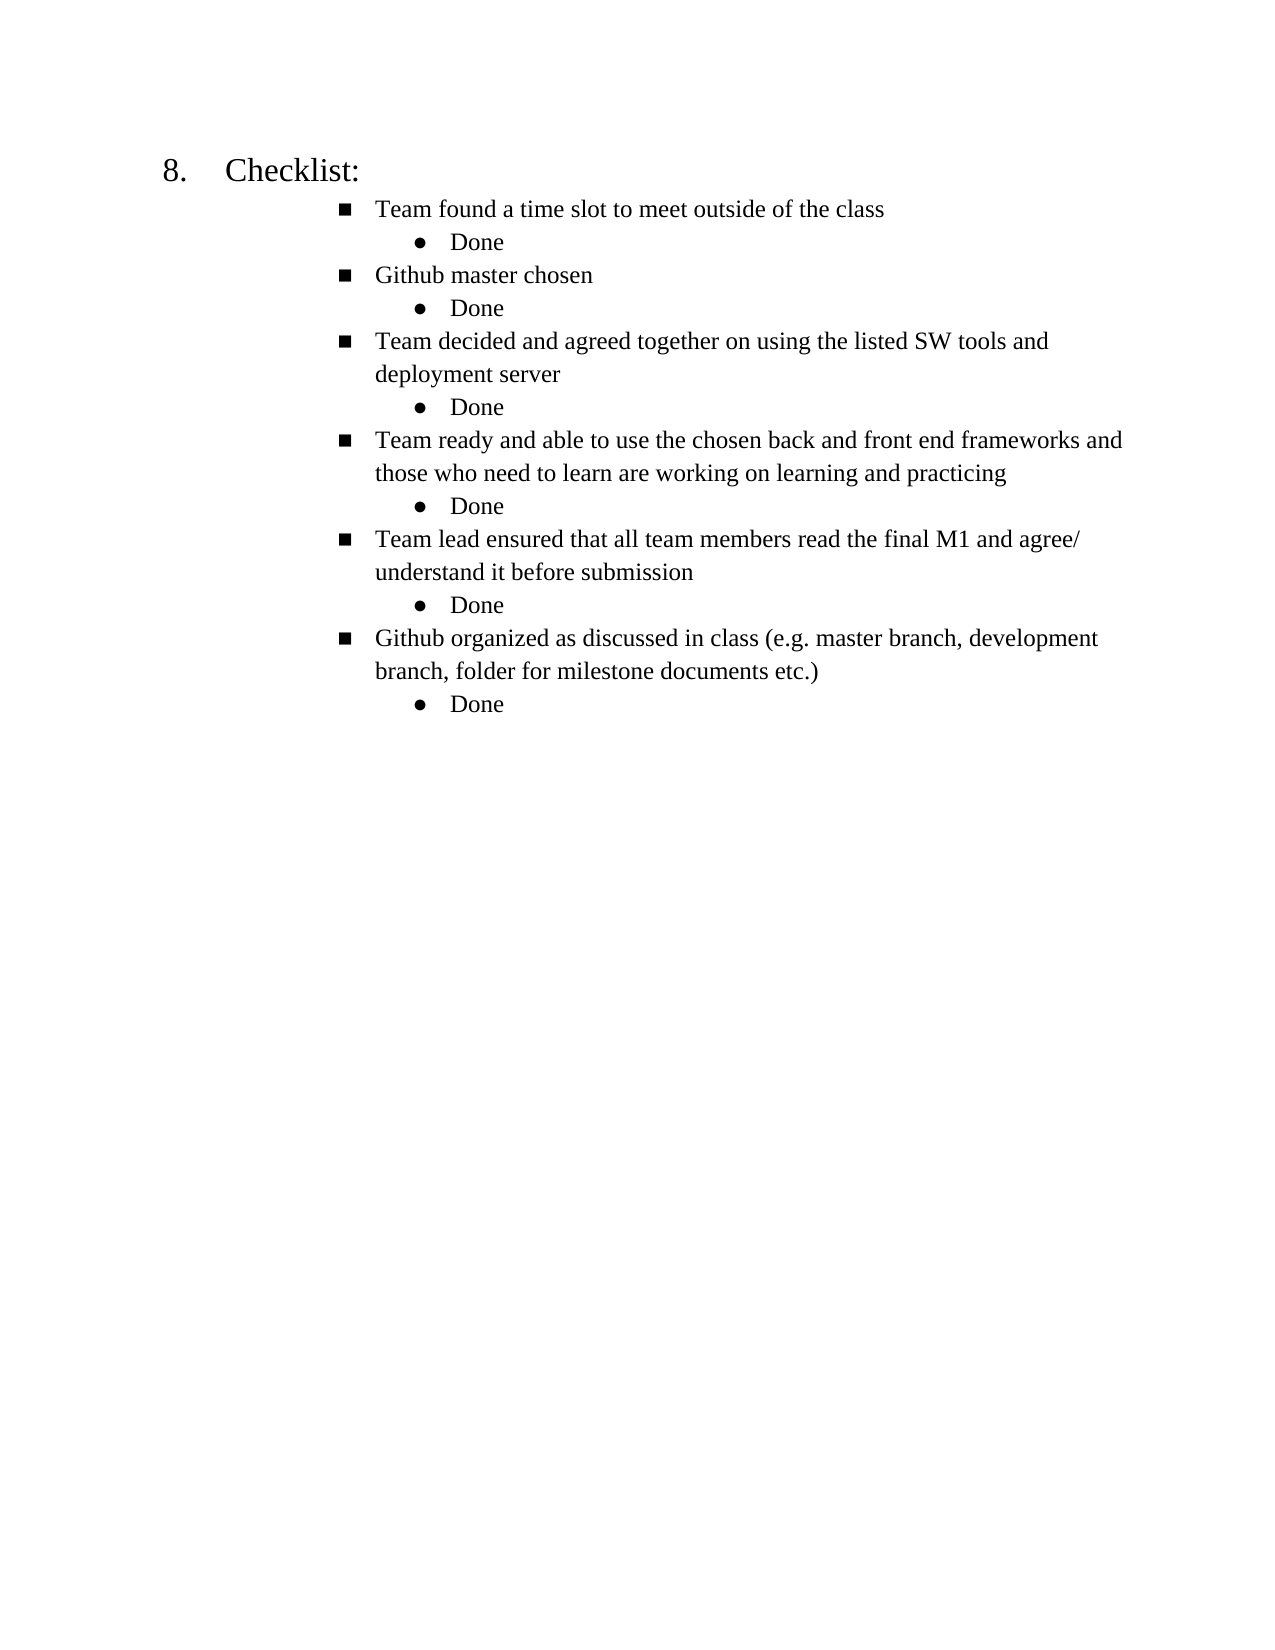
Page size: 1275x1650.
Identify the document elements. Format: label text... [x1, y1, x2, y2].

list Done [412, 227, 1125, 256]
list Done [412, 392, 1125, 421]
list Github organized as discussed in class (e.g. master branch, development branch, folder for milestone documents etc.) [337, 623, 1125, 685]
list Checklist: [187, 150, 1125, 188]
list Team decided and agreed together on using the listed SW tools and deployment server [337, 326, 1125, 388]
list Team found a time slot to meet outside of the class [337, 194, 1125, 223]
list Github master chosen [337, 260, 1125, 289]
list Done [412, 491, 1125, 520]
list Done [412, 689, 1125, 718]
list Done [412, 590, 1125, 619]
list Team ready and able to use the chosen back and front end frameworks and those who need to learn are working on learning and practicing [337, 425, 1125, 487]
list Done [412, 293, 1125, 322]
list Team lead ensured that all team members read the final M1 and agree/ understand it before submission [337, 524, 1125, 586]
